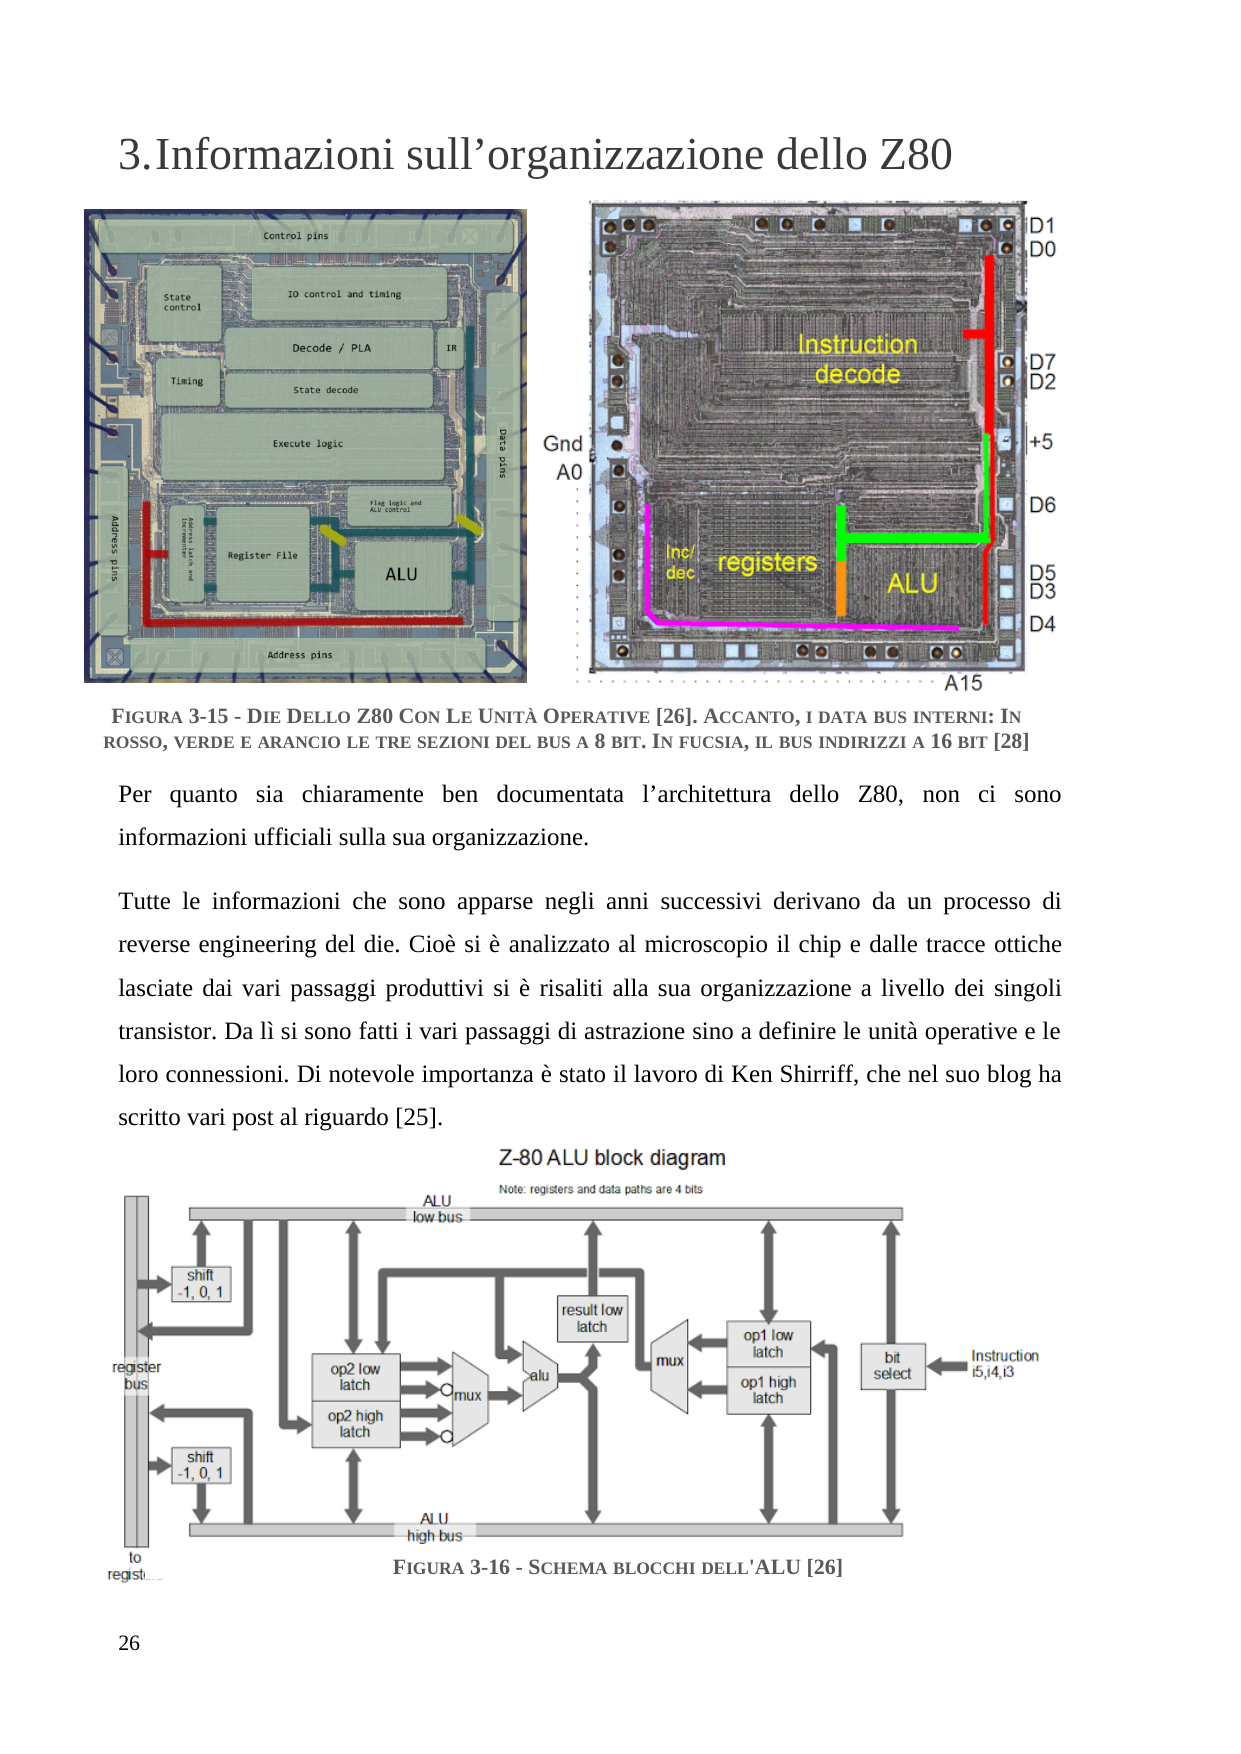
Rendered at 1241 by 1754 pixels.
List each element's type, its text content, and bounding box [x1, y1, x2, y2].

picture [84, 209, 527, 683]
picture [538, 187, 1066, 704]
text Tutte le informazioni che sono apparse negli anni successivi derivano da un processo di reverse engineering del die. Cioè si è analizzato al microscopio il chip e dalle tracce ottiche lasciate dai vari passaggi produttivi si è risaliti alla sua organizzazione a livello dei singoli transistor. Da lì si sono fatti i vari passaggi di astrazione sino a definire le unità operative e le loro connessioni. Di notevole importanza è stato il lavoro di Ken Shirriff, che nel suo blog ha scritto vari post al riguardo . [118, 886, 1063, 1131]
picture [103, 1139, 1048, 1589]
text Per quanto sia chiaramente ben documentata l’architettura dello Z80, non ci sono informazioni ufficiali sulla sua organizzazione. [118, 704, 1063, 851]
subtitle Informazioni sull’organizzazione dello Z80 [118, 126, 1063, 179]
